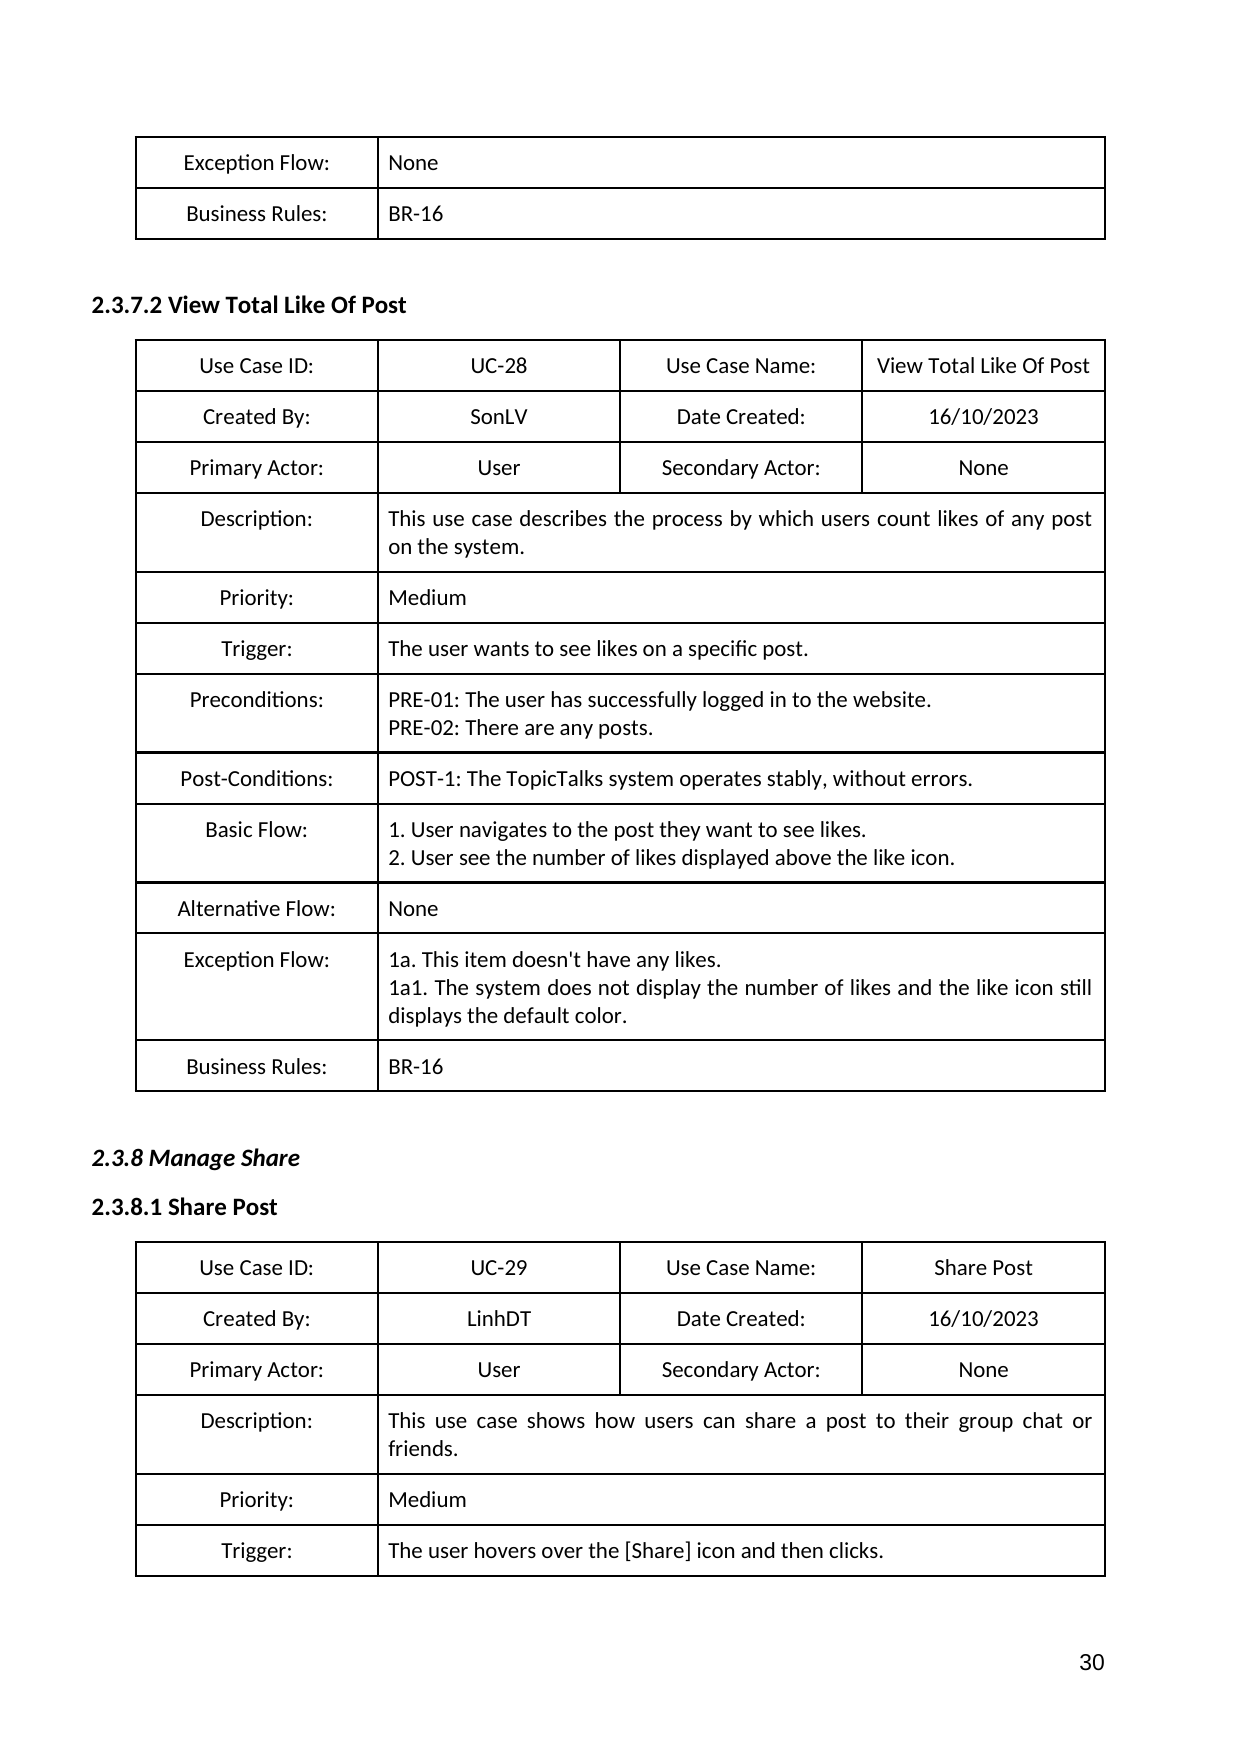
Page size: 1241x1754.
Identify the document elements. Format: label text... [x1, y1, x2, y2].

table_cell None [863, 1345, 1104, 1394]
table_header Use Case ID: [137, 341, 377, 390]
table_cell Medium [379, 573, 1104, 622]
table_header Use Case ID: [137, 1243, 377, 1292]
table_cell 1. User navigates to the post they want to see likes. 2. User see the number of likes displayed above the like icon. [379, 805, 1104, 881]
table_cell LinhDT [379, 1294, 619, 1343]
table_cell None [863, 443, 1104, 492]
table_header UC-29 [379, 1243, 619, 1292]
table_cell PRE-01: The user has successfully logged in to the website. PRE-02: There are any posts. [379, 675, 1104, 751]
table_cell Description: [137, 494, 377, 571]
table_header View Total Like Of Post [863, 341, 1104, 390]
table_cell Alternative Flow: [137, 884, 377, 932]
table_cell Exception Flow: [137, 138, 377, 187]
table_cell Priority: [137, 1475, 377, 1524]
table_cell 16/10/2023 [863, 1294, 1104, 1343]
table_cell SonLV [379, 392, 619, 441]
table_cell Priority: [137, 573, 377, 622]
table_cell Primary Actor: [137, 1345, 377, 1394]
table_header Use Case Name: [621, 1243, 861, 1292]
table_cell Created By: [137, 392, 377, 441]
table_cell This use case shows how users can share a post to their group chat or friends. [379, 1396, 1104, 1473]
subtitle 2.3.8 Manage Share [91, 1142, 1104, 1172]
table_cell Exception Flow: [137, 934, 377, 1039]
subtitle 2.3.8.1 Share Post [91, 1191, 1104, 1222]
table_header UC-28 [379, 341, 619, 390]
table_cell User [379, 1345, 619, 1394]
table_cell The user hovers over the [Share] icon and then clicks. [379, 1526, 1104, 1575]
table_cell Preconditions: [137, 675, 377, 751]
table_cell Post-Conditions: [137, 754, 377, 802]
table_cell Trigger: [137, 1526, 377, 1575]
table_cell POST-1: The TopicTalks system operates stably, without errors. [379, 754, 1104, 802]
table_header Use Case Name: [621, 341, 861, 390]
subtitle 2.3.7.2 View Total Like Of Post [91, 289, 1104, 320]
table_cell This use case describes the process by which users count likes of any post on the system. [379, 494, 1104, 571]
table_cell Created By: [137, 1294, 377, 1343]
table_cell None [379, 884, 1104, 932]
table_cell BR-16 [379, 189, 1104, 238]
table_cell Secondary Actor: [621, 1345, 861, 1394]
table_cell Description: [137, 1396, 377, 1473]
table_header Share Post [863, 1243, 1104, 1292]
table_cell Date Created: [621, 1294, 861, 1343]
table_cell Basic Flow: [137, 805, 377, 881]
table_cell Trigger: [137, 624, 377, 672]
table_cell 1a. This item doesn't have any likes. 1a1. The system does not display the number of likes and the like icon still displays the default color. [379, 934, 1104, 1039]
table_cell 16/10/2023 [863, 392, 1104, 441]
table_cell Business Rules: [137, 1041, 377, 1090]
table_cell Medium [379, 1475, 1104, 1524]
table_cell Primary Actor: [137, 443, 377, 492]
table_cell BR-16 [379, 1041, 1104, 1090]
table_cell The user wants to see likes on a specific post. [379, 624, 1104, 672]
table_cell Secondary Actor: [621, 443, 861, 492]
table_cell None [379, 138, 1104, 187]
table_cell Date Created: [621, 392, 861, 441]
table_cell User [379, 443, 619, 492]
table_cell Business Rules: [137, 189, 377, 238]
